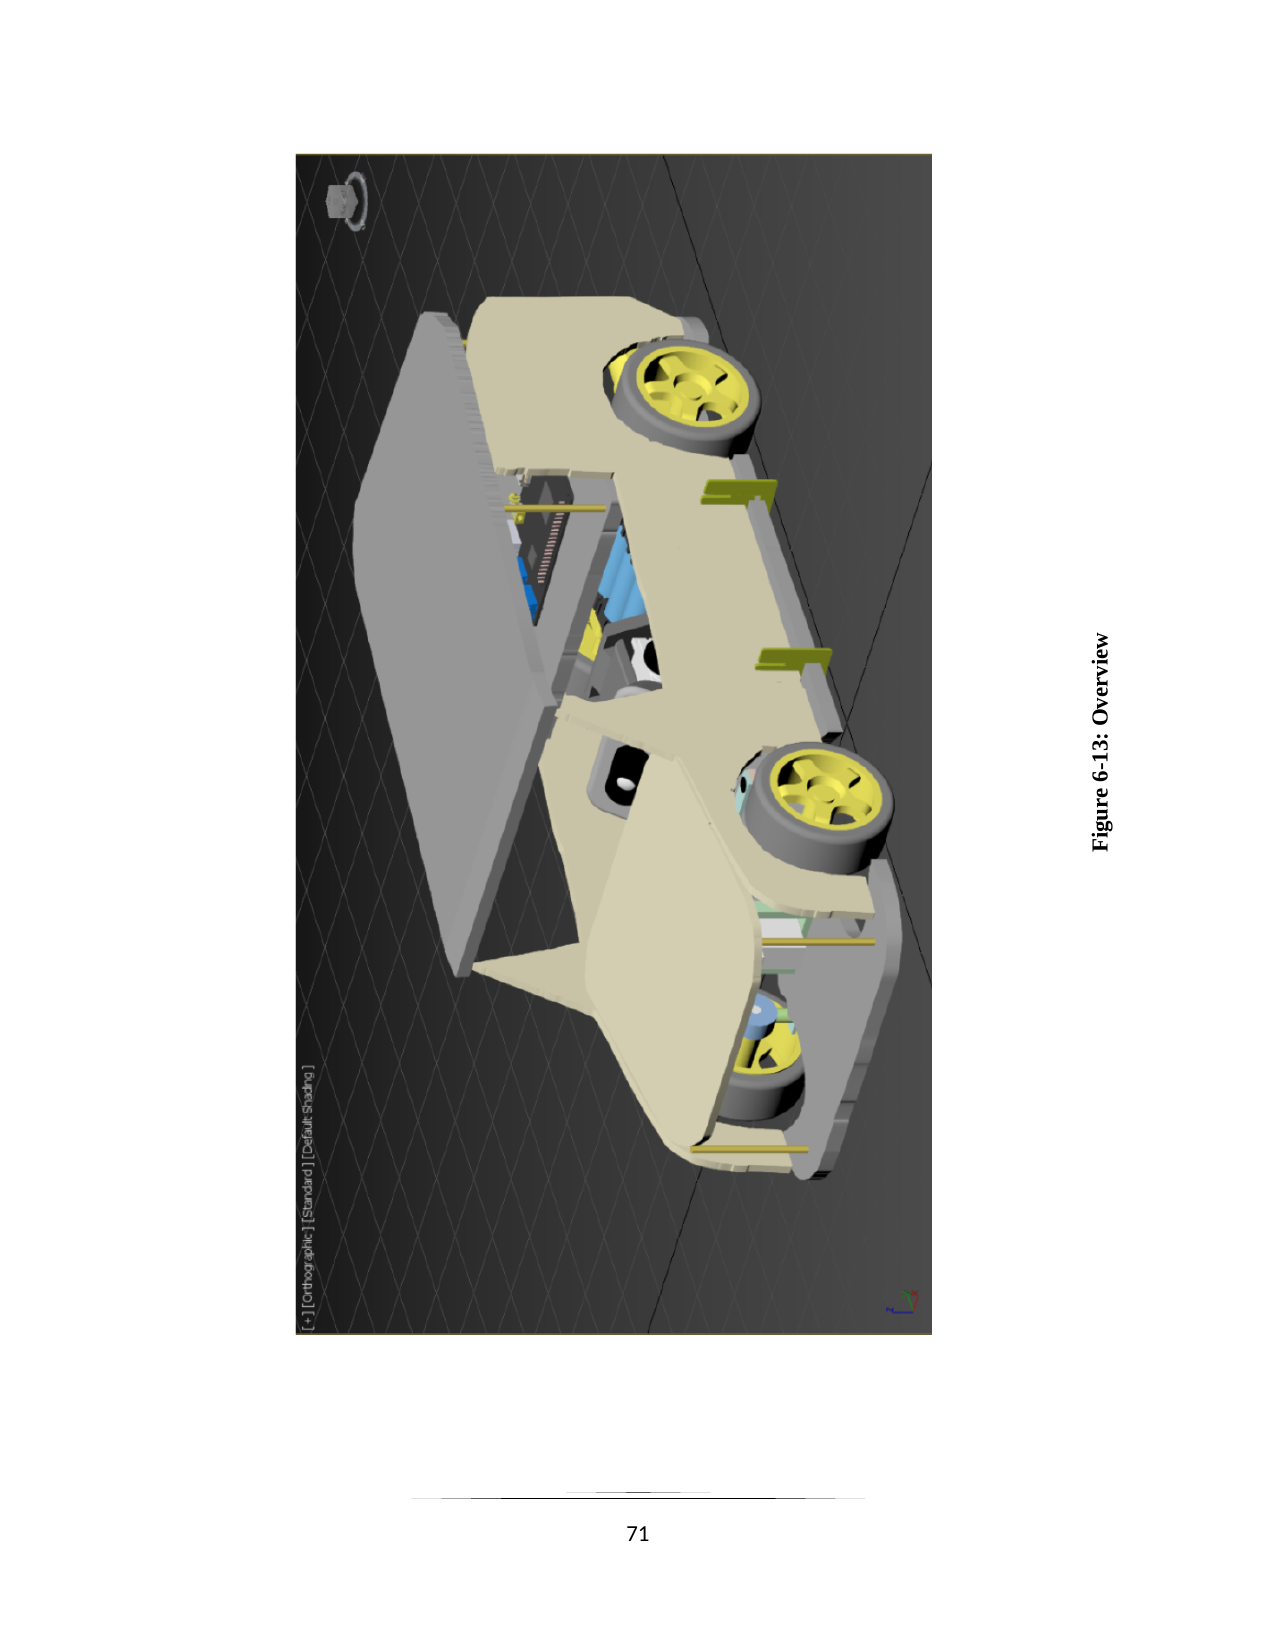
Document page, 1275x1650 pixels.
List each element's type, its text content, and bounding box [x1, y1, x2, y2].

picture [296, 155, 932, 1335]
table_header Figure 6-13: Overview [1076, 151, 1124, 1335]
table_header [151, 151, 1074, 1335]
